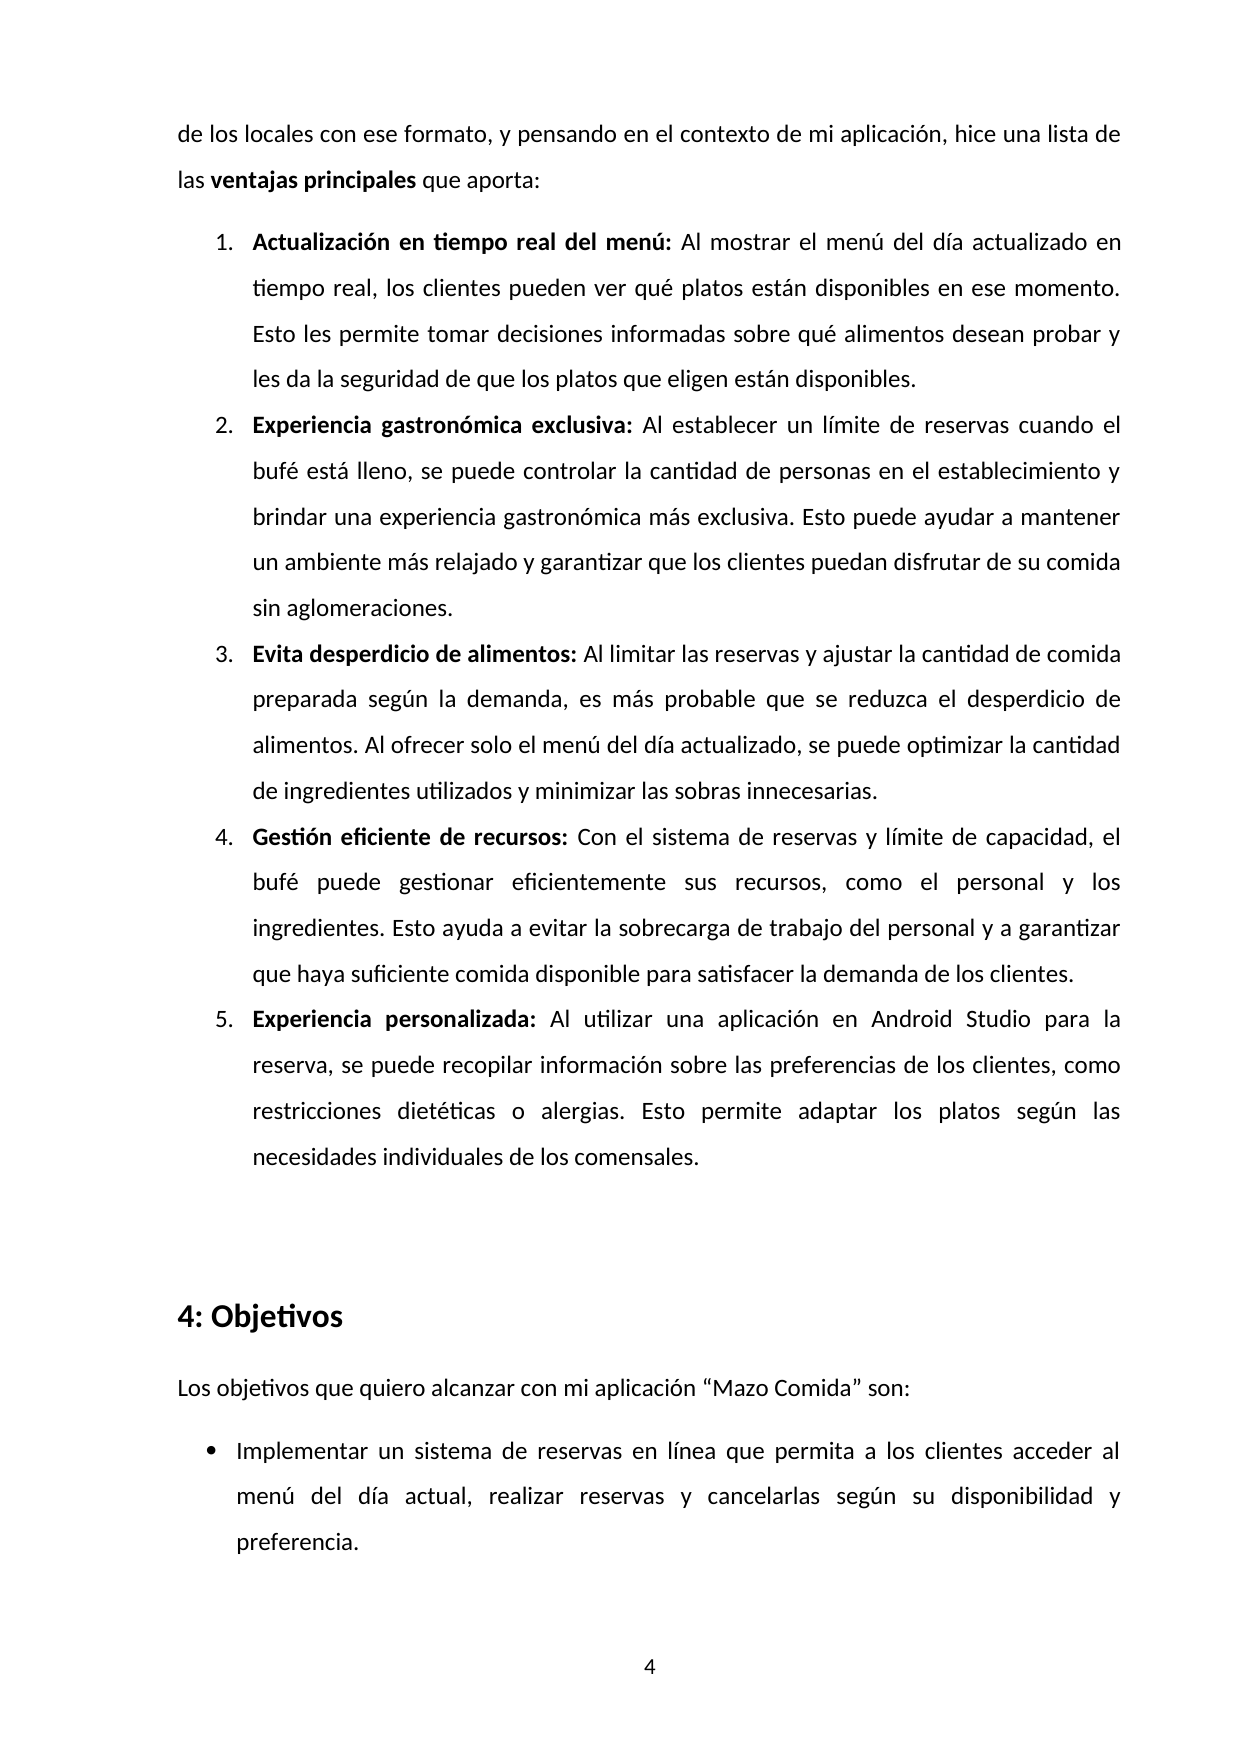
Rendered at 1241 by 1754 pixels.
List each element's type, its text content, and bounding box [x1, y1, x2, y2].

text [177, 118, 1122, 194]
list Evita desperdicio de alimentos: Al limitar las reservas y ajustar la cantidad de comida preparada según la demanda, es más probable que se reduzca el desperdicio de alimentos. Al ofrecer solo el menú del día actualizado, se puede optimizar la cantidad de ingredientes utilizados y minimizar las sobras innecesarias. [215, 638, 1122, 806]
list Gestión eficiente de recursos: Con el sistema de reservas y límite de capacidad, el bufé puede gestionar eficientemente sus recursos, como el personal y los ingredientes. Esto ayuda a evitar la sobrecarga de trabajo del personal y a garantizar que haya suficiente comida disponible para satisfacer la demanda de los clientes. [215, 821, 1122, 988]
text 4: Objetivos [177, 1295, 1122, 1335]
list Actualización en tiempo real del menú: Al mostrar el menú del día actualizado en tiempo real, los clientes pueden ver qué platos están disponibles en ese momento. Esto les permite tomar decisiones informadas sobre qué alimentos desean probar y les da la seguridad de que los platos que eligen están disponibles. [215, 226, 1122, 394]
list Experiencia personalizada: Al utilizar una aplicación en Android Studio para la reserva, se puede recopilar información sobre las preferencias de los clientes, como restricciones dietéticas o alergias. Esto permite adaptar los platos según las necesidades individuales de los comensales. [215, 1004, 1122, 1171]
list Implementar un sistema de reservas en línea que permita a los clientes acceder al menú del día actual, realizar reservas y cancelarlas según su disponibilidad y preferencia. [207, 1435, 1122, 1557]
text Los objetivos que quiero alcanzar con mi aplicación “Mazo Comida” son: [177, 1372, 1122, 1403]
list Experiencia gastronómica exclusiva: Al establecer un límite de reservas cuando el bufé está lleno, se puede controlar la cantidad de personas en el establecimiento y brindar una experiencia gastronómica más exclusiva. Esto puede ayudar a mantener un ambiente más relajado y garantizar que los clientes puedan disfrutar de su comida sin aglomeraciones. [215, 409, 1122, 623]
